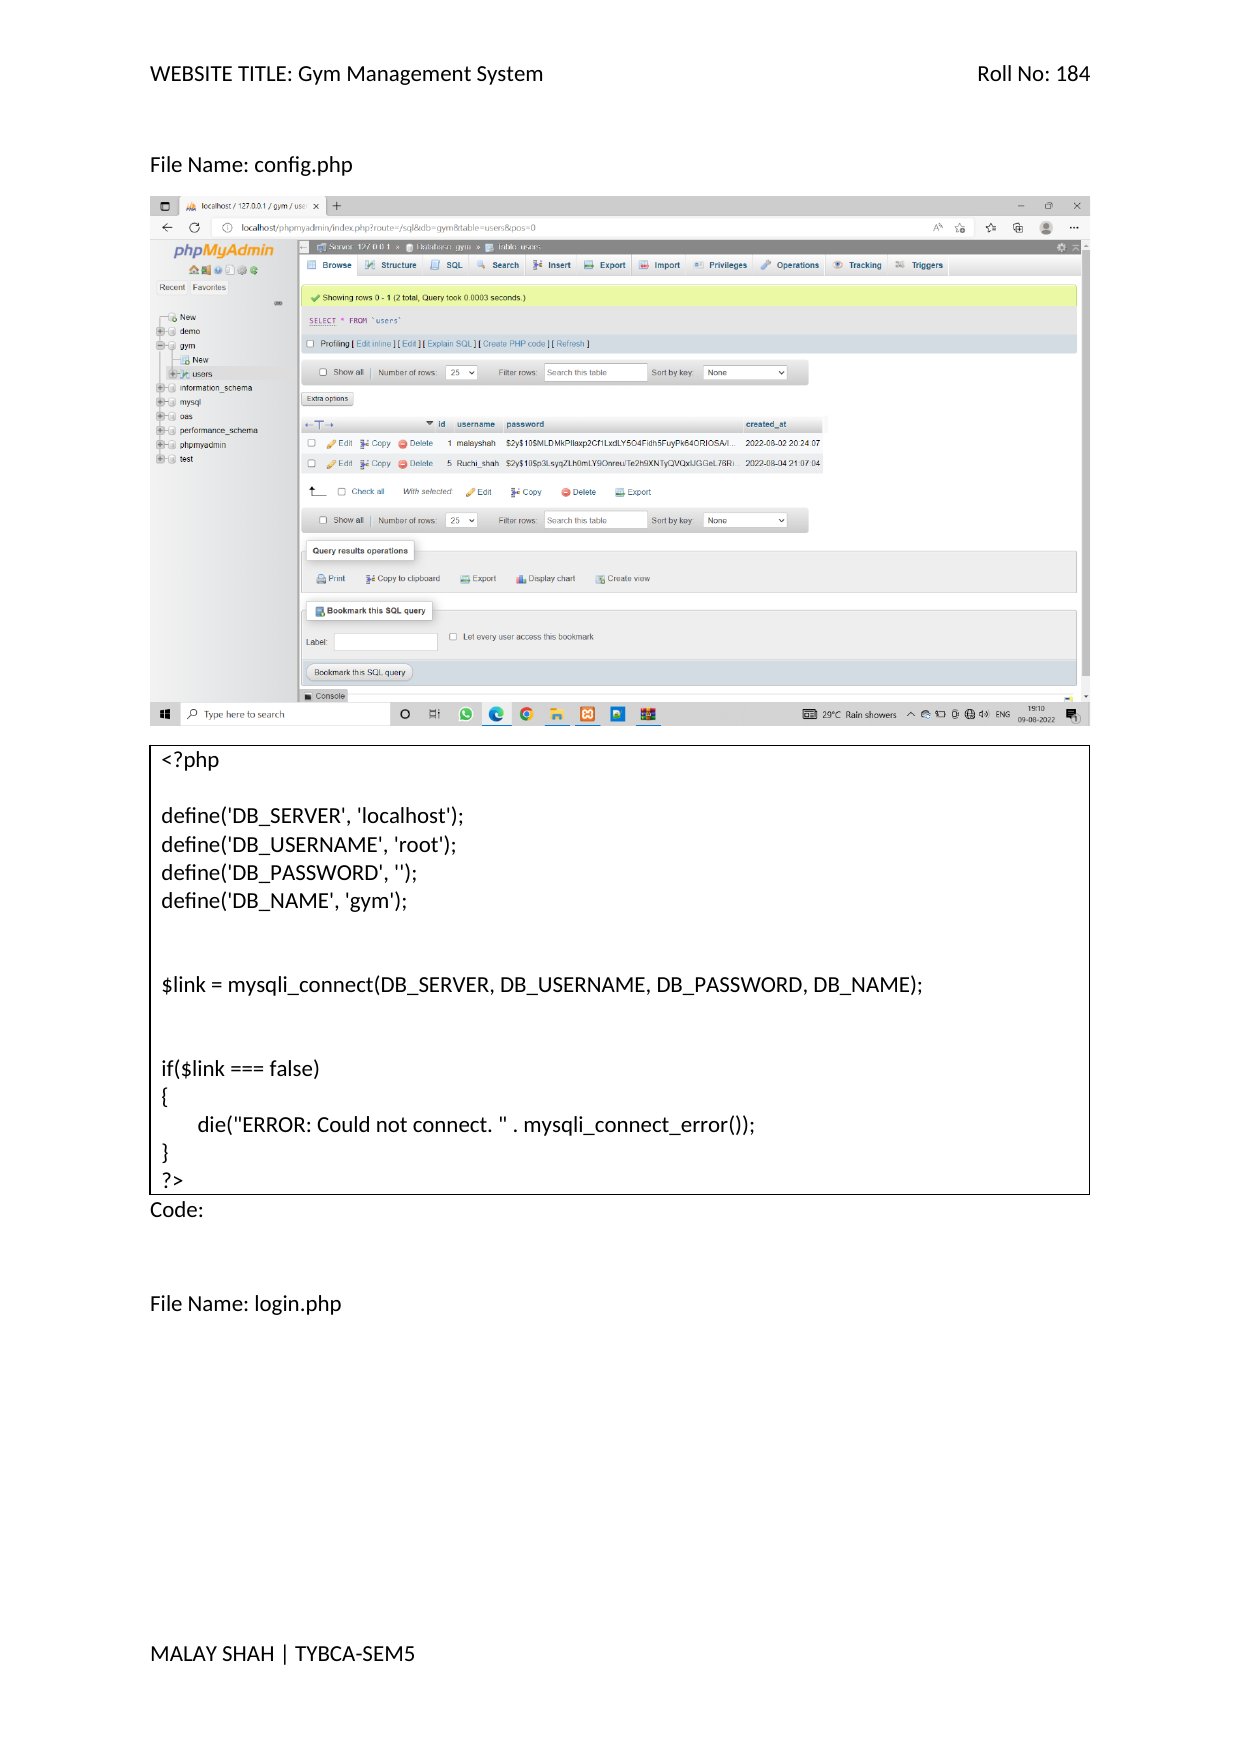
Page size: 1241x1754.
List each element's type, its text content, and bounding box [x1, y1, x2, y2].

text File Name: login.php [150, 1289, 1090, 1317]
text File Name: config.php [150, 150, 1090, 178]
table_header <?php define('DB_SERVER', 'localhost'); define('DB_USERNAME', 'root'); define('DB_PASSWORD', ''); define('DB_NAME', 'gym'); $link = mysqli_connect(DB_SERVER, DB_USERNAME, DB_PASSWORD, DB_NAME); if($link === false) { die("ERROR: Could not connect. " . mysqli_connect_error()); } ?> [151, 746, 1089, 1194]
text Code: [150, 1195, 1090, 1223]
picture [150, 196, 1091, 726]
